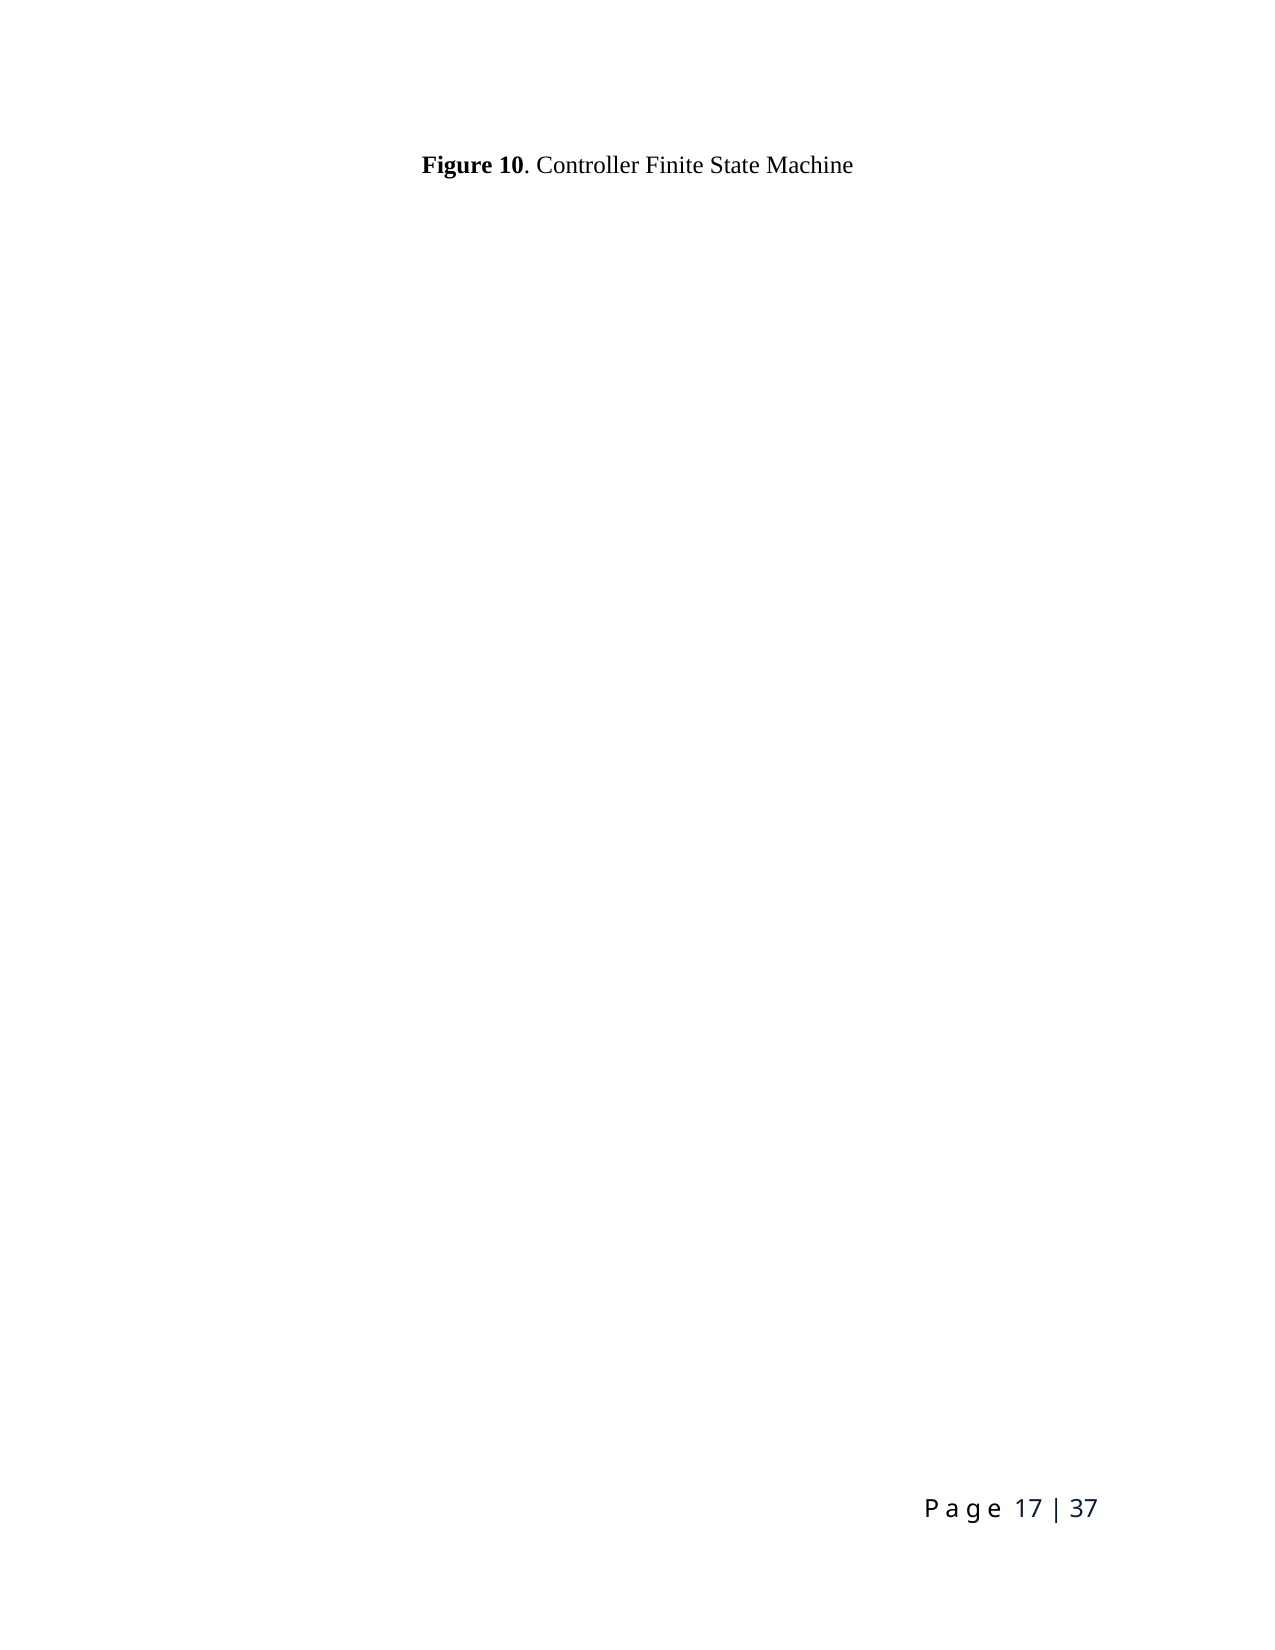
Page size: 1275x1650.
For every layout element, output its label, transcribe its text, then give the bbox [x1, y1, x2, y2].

text Figure 10. Controller Finite State Machine [150, 150, 1125, 179]
